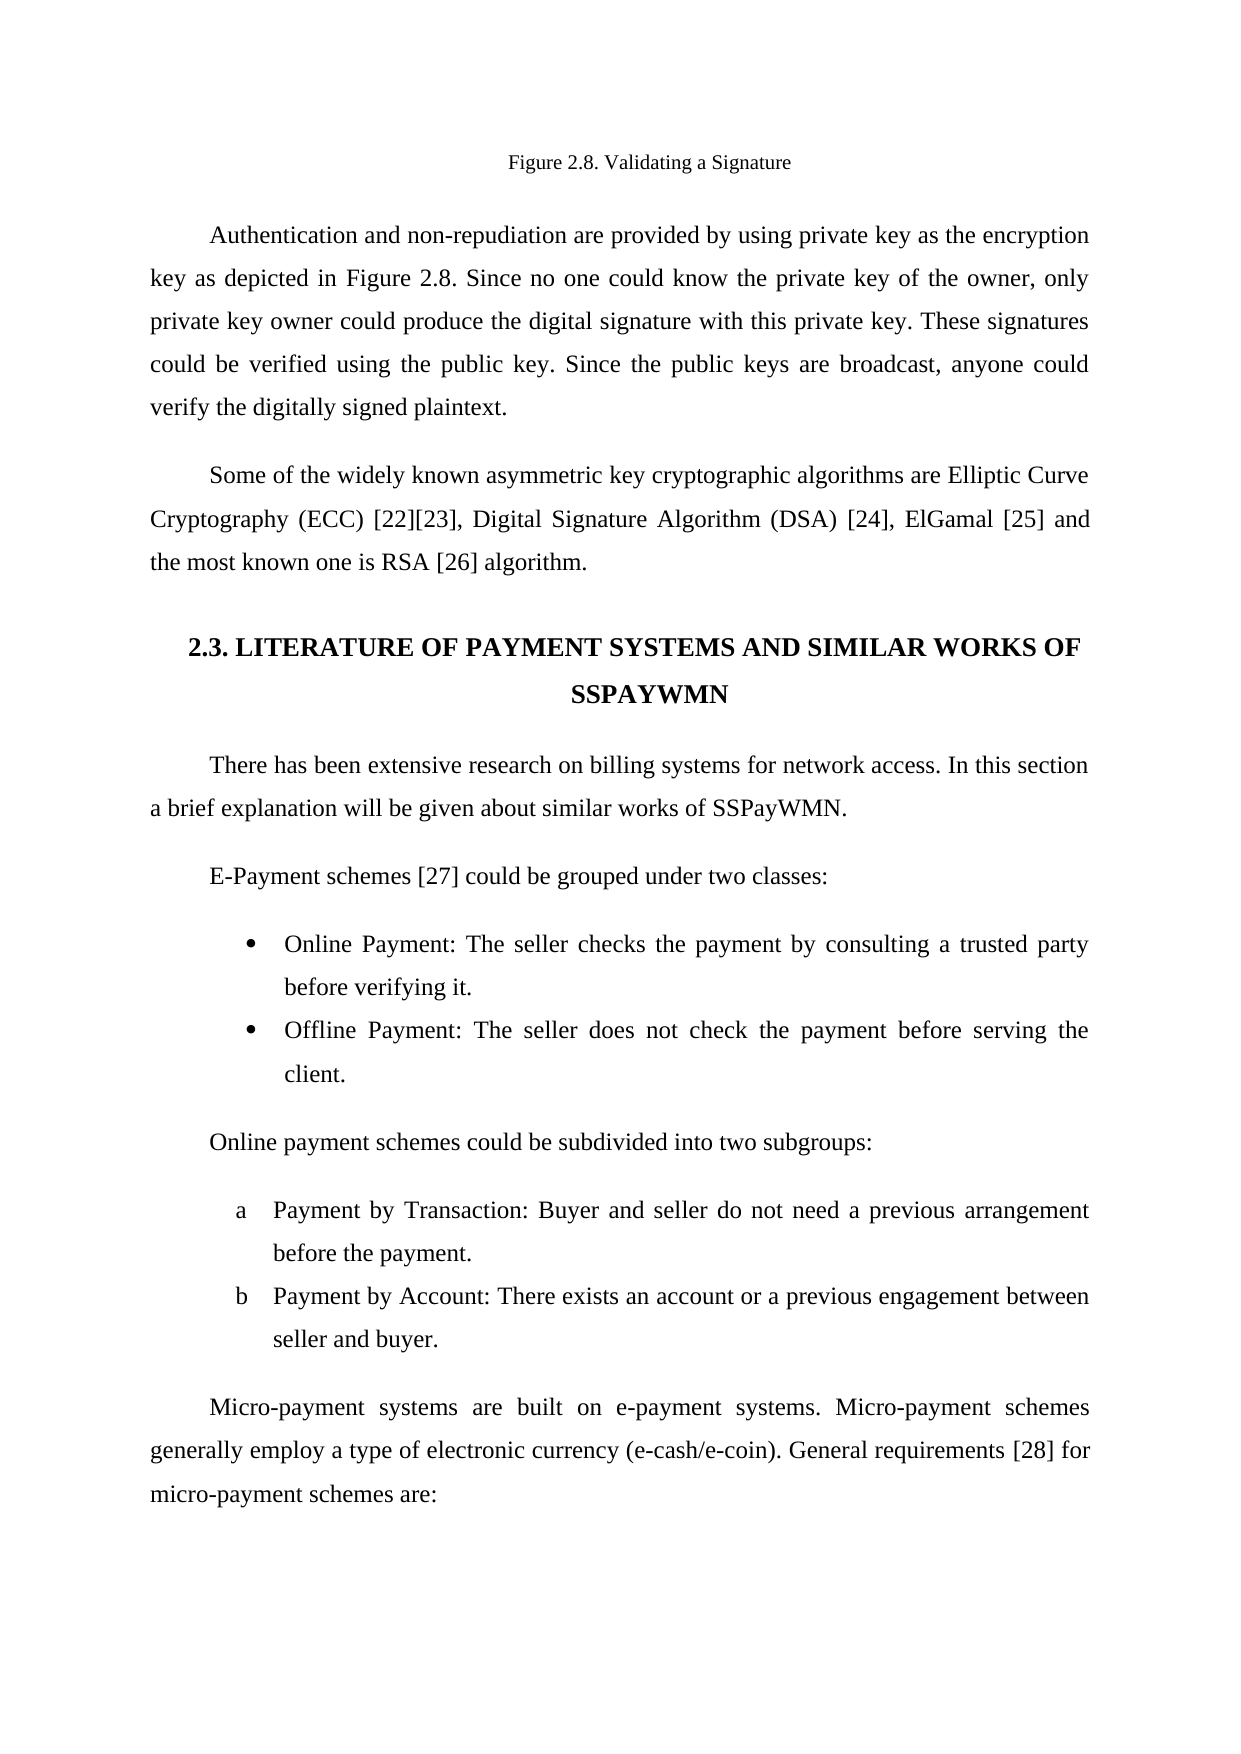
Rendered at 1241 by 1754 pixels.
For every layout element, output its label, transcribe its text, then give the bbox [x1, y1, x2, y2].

text Some of the widely known asymmetric key cryptographic algorithms are Elliptic Curve Cryptography (ECC) [22][23], Digital Signature Algorithm (DSA) [24], ElGamal [25] and the most known one is RSA [26] algorithm. [150, 461, 1090, 576]
list Online Payment: The seller checks the payment by consulting a trusted party before verifying it. [247, 929, 1090, 1001]
list Payment by Transaction: Buyer and seller do not need a previous arrangement before the payment. [235, 1195, 1090, 1267]
text E-Payment schemes [27] could be grouped under two classes: [150, 861, 1090, 890]
text Micro-payment systems are built on e-payment systems. Micro-payment schemes generally employ a type of electronic currency (e-cash/e-coin). General requirements [28] for micro-payment schemes are: [150, 1392, 1090, 1507]
subtitle 2.3. LITERATURE OF PAYMENT SYSTEMS AND SIMILAR WORKS OF SSPAYWMN [179, 632, 1090, 709]
text Authentication and non-repudiation are provided by using private key as the encryption key as depicted in Figure 2.8. Since no one could know the private key of the owner, only private key owner could produce the digital signature with this private key. These signatures could be verified using the public key. Since the public keys are broadcast, anyone could verify the digitally signed plaintext. [150, 220, 1090, 421]
list Payment by Account: There exists an account or a previous engagement between seller and buyer. [235, 1281, 1090, 1353]
text Online payment schemes could be subdivided into two subgroups: [150, 1127, 1090, 1156]
list Offline Payment: The seller does not check the payment before serving the client. [247, 1016, 1090, 1087]
text Figure .. Validating a Signature [150, 150, 1090, 174]
text There has been extensive research on billing systems for network access. In this section a brief explanation will be given about similar works of SSPayWMN. [150, 750, 1090, 822]
